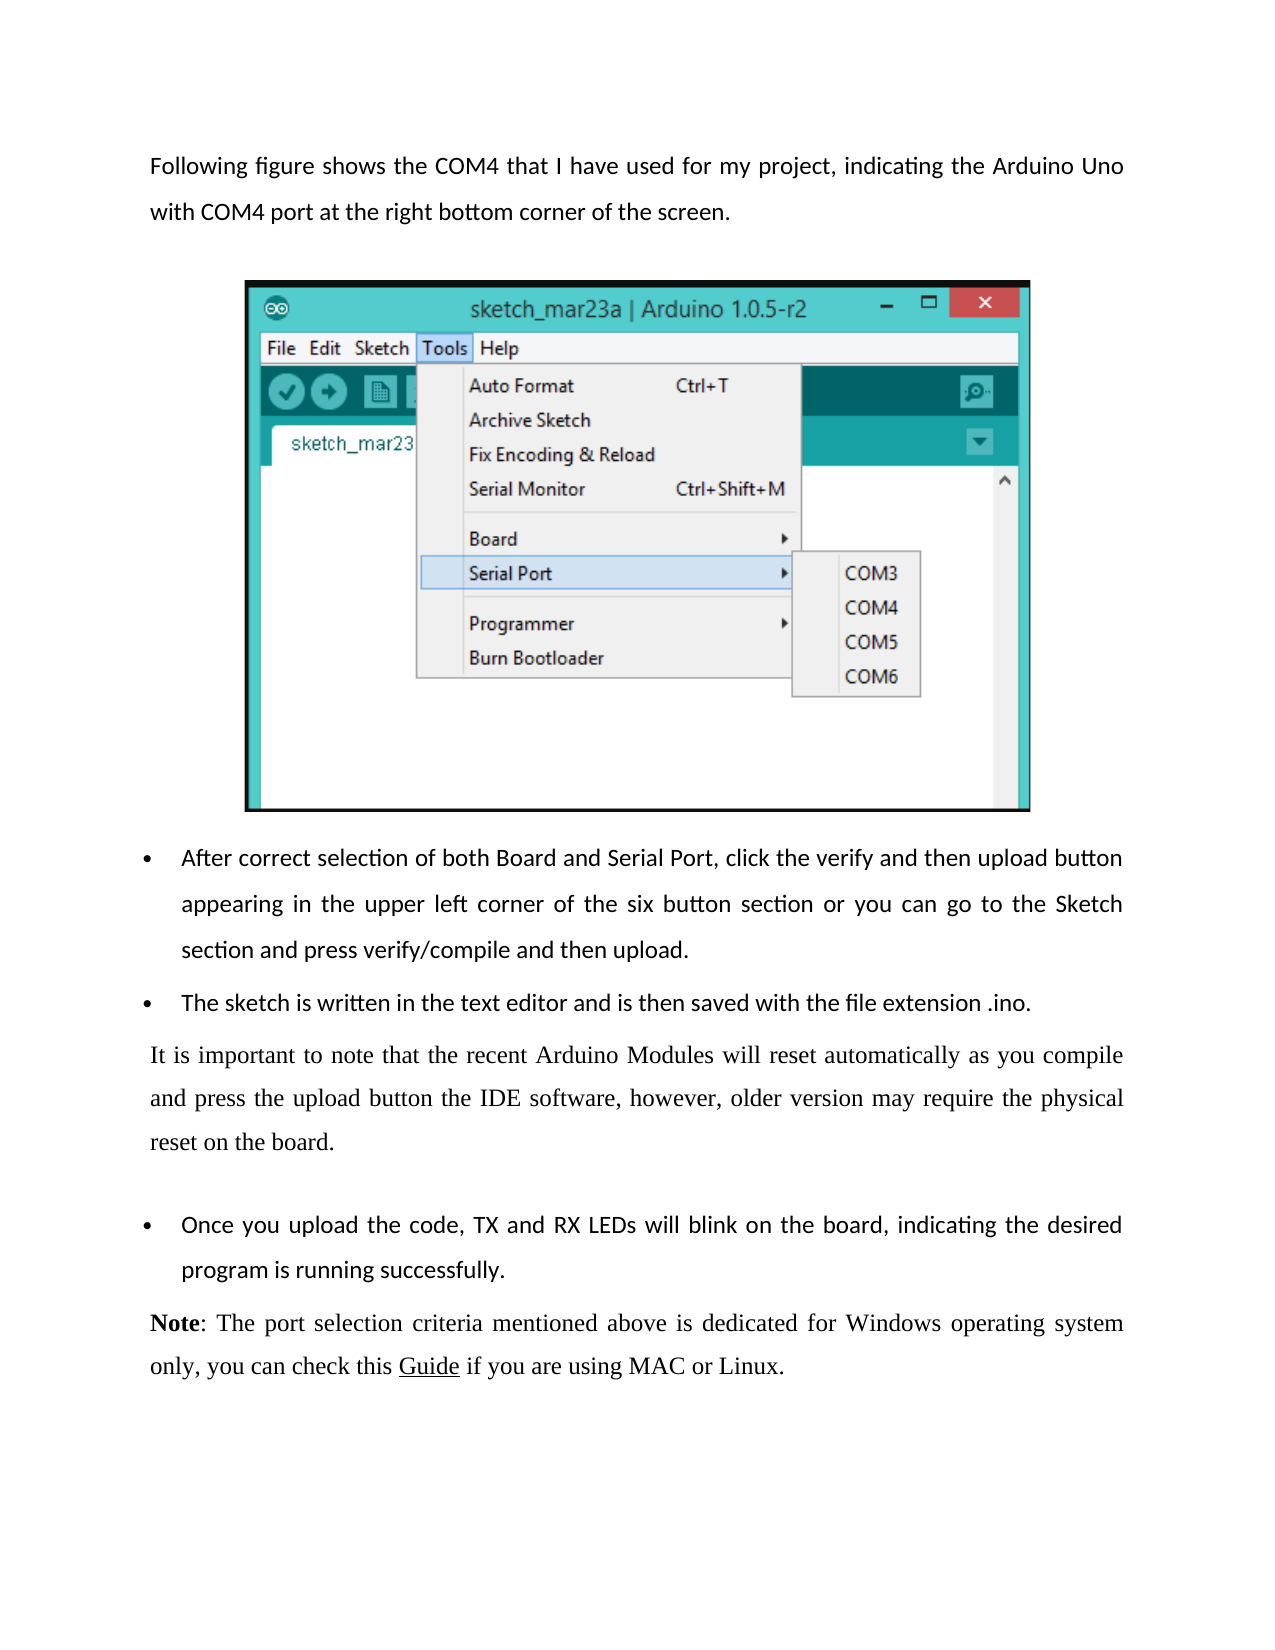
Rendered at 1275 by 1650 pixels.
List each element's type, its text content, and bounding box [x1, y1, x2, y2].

list The sketch is written in the text editor and is then saved with the file extension .ino. [144, 987, 1125, 1018]
text Following figure shows the COM4 that I have used for my project, indicating the Arduino Uno with COM4 port at the right bottom corner of the screen. [150, 150, 1125, 226]
text Note: The port selection criteria mentioned above is dedicated for Windows operating system only, you can check this Guide if you are using MAC or Linux. [150, 1308, 1125, 1379]
picture [244, 280, 1031, 812]
list Once you upload the code, TX and RX LEDs will blink on the board, indicating the desired program is running successfully. [144, 1209, 1125, 1285]
list After correct selection of both Board and Serial Port, click the verify and then upload button appearing in the upper left corner of the six button section or you can go to the Sketch section and press verify/compile and then upload. [144, 842, 1125, 964]
text It is important to note that the recent Arduino Modules will reset automatically as you compile and press the upload button the IDE software, however, older version may require the physical reset on the board. [150, 1040, 1125, 1155]
